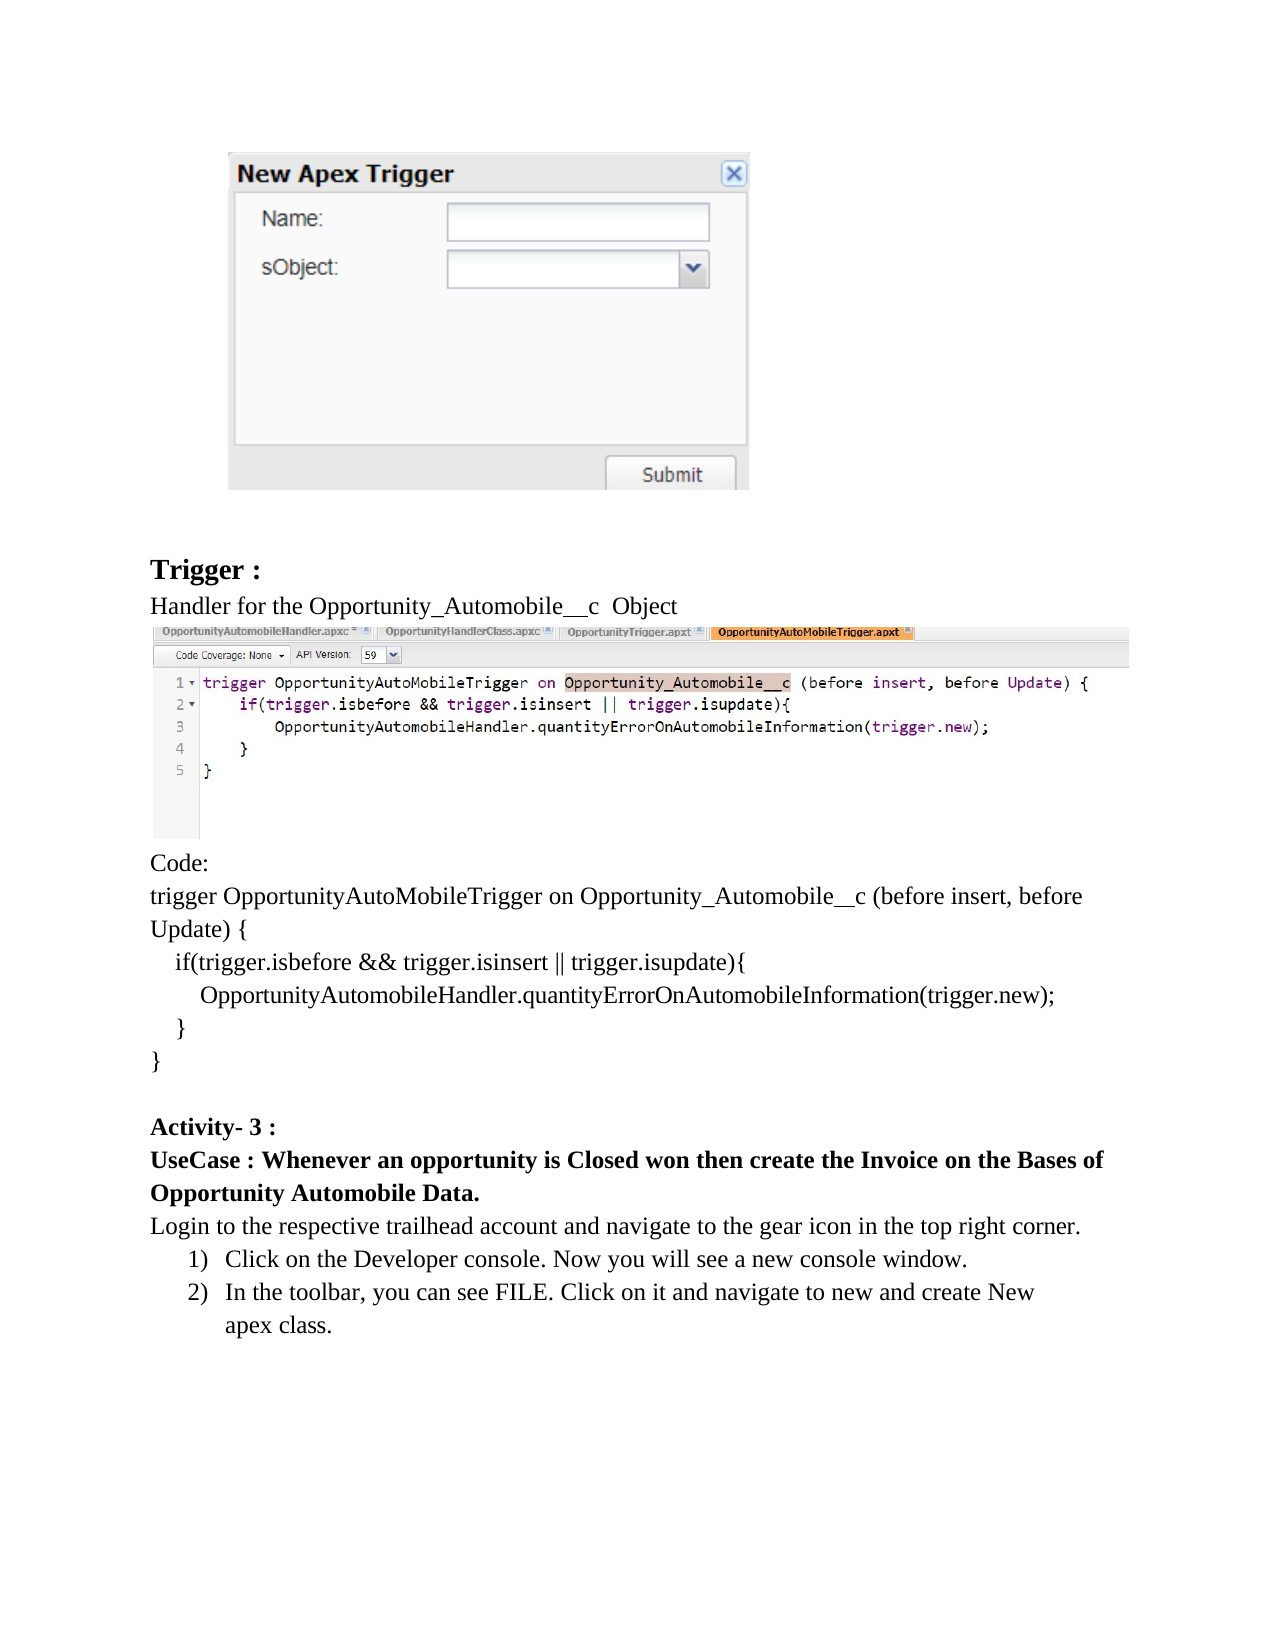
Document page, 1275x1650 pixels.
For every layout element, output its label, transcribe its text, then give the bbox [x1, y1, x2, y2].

subtitle Activity- 3 : [150, 1112, 1275, 1141]
text Login to the respective trailhead account and navigate to the gear icon in the top right corner. [150, 1211, 1275, 1240]
text Handler for the Opportunity_Automobile c Object [150, 591, 1275, 620]
list In the toolbar, you can see FILE. Click on it and navigate to new and create New apex class. [187, 1277, 1087, 1339]
text UseCase : Whenever an opportunity is Closed won then create the Invoice on the Bases of Opportunity Automobile Data. [150, 1145, 1121, 1207]
list Click on the Developer console. Now you will see a new console window. [187, 1244, 1275, 1273]
text if(trigger.isbefore && trigger.isinsert || trigger.isupdate){ OpportunityAutomobileHandler.quantityErrorOnAutomobileInformation(trigger.new); [175, 947, 1275, 1009]
subtitle Trigger : [150, 552, 1275, 586]
picture [228, 152, 750, 490]
text } [150, 1046, 1275, 1075]
text Code: [150, 634, 1275, 877]
text trigger OpportunityAutoMobileTrigger on Opportunity_Automobile c (before insert, before Update) { [150, 881, 1121, 943]
text } [175, 1013, 1275, 1042]
picture [153, 627, 1130, 634]
